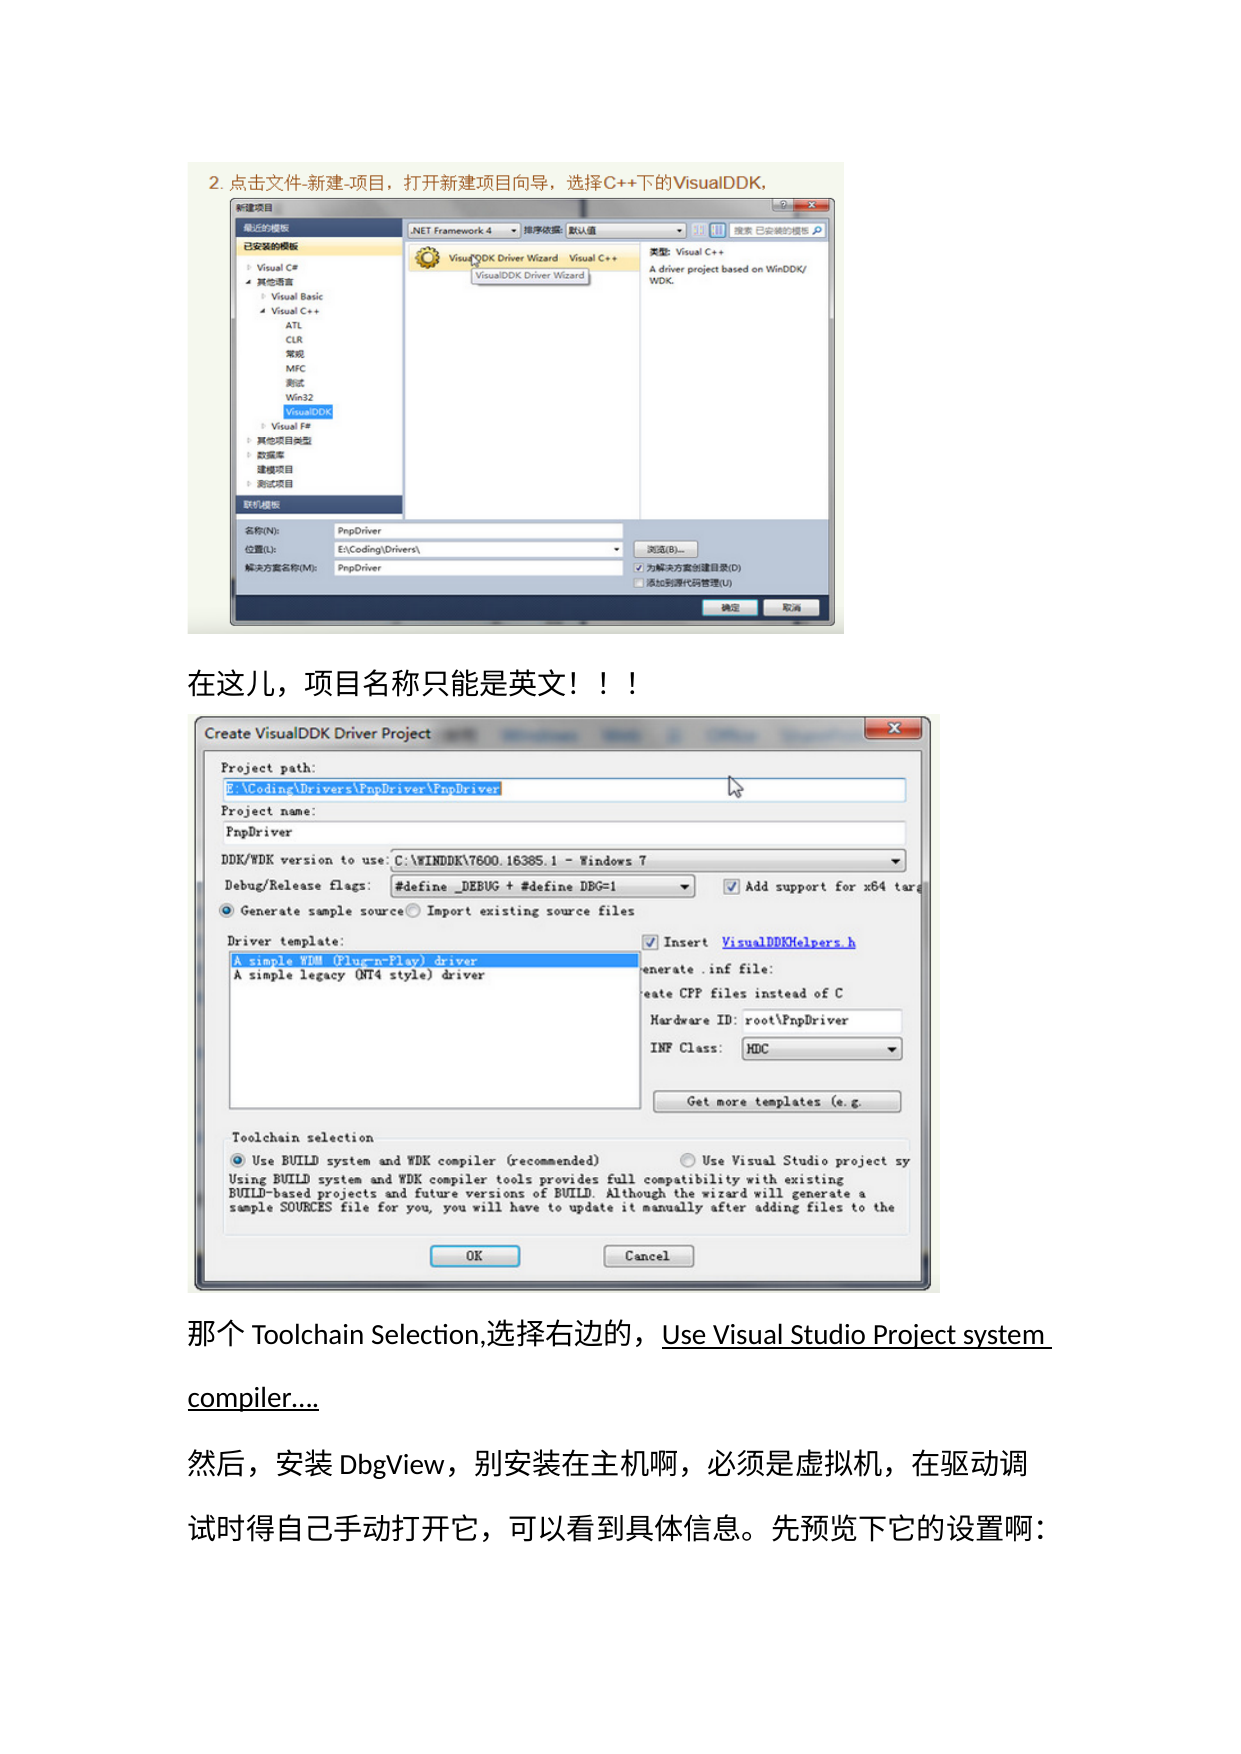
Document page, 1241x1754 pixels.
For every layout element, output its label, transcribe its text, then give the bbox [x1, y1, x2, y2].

text 在这儿，项目名称只能是英文！！！ [187, 649, 1053, 714]
picture [187, 714, 940, 1293]
text 然后，安装DbgView，别安装在主机啊，必须是虚拟机，在驱动调试时得自己手动打开它，可以看到具体信息。先预览下它的设置啊： [187, 1429, 1053, 1559]
text 那个Toolchain Selection,选择右边的，Use Visual Studio Project system compiler…. [187, 1299, 1053, 1429]
picture [187, 162, 844, 634]
